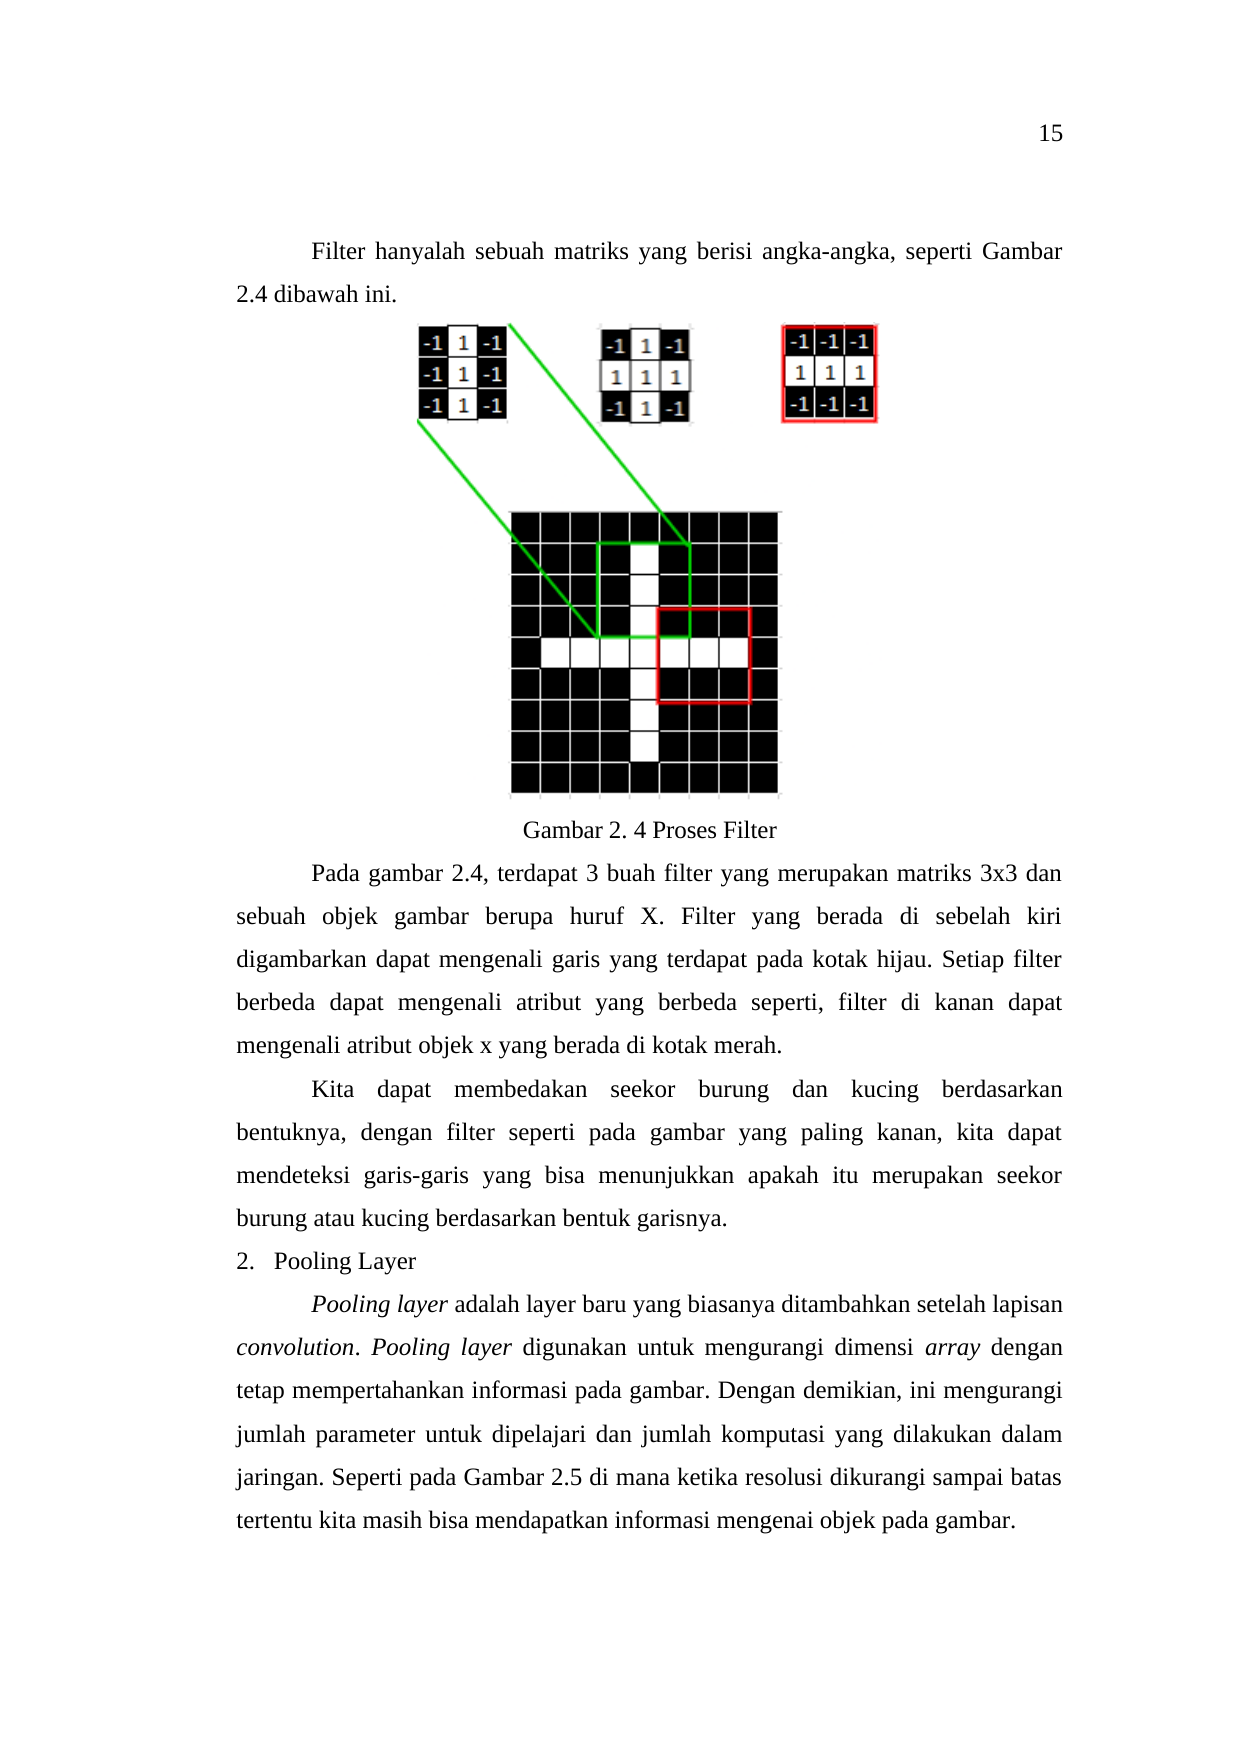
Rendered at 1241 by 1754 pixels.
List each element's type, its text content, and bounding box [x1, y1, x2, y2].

list Pooling Layer [236, 1246, 1063, 1275]
picture [416, 322, 883, 801]
text Kita dapat membedakan seekor burung dan kucing berdasarkan bentuknya, dengan filter seperti pada gambar yang paling kanan, kita dapat mendeteksi garis-garis yang bisa menunjukkan apakah itu merupakan seekor burung atau kucing berdasarkan bentuk garisnya. [236, 1074, 1063, 1232]
text Filter hanyalah sebuah matriks yang berisi angka-angka, seperti Gambar 2.4 dibawah ini. [236, 236, 1063, 308]
text Pooling layer adalah layer baru yang biasanya ditambahkan setelah lapisan convolution. Pooling layer digunakan untuk mengurangi dimensi array dengan tetap mempertahankan informasi pada gambar. Dengan demikian, ini mengurangi jumlah parameter untuk dipelajari dan jumlah komputasi yang dilakukan dalam jaringan. Seperti pada Gambar 2.5 di mana ketika resolusi dikurangi sampai batas tertentu kita masih bisa mendapatkan informasi mengenai objek pada gambar. [236, 1289, 1063, 1534]
text Gambar 2. 4 Proses Filter [236, 815, 1063, 844]
text Pada gambar 2.4, terdapat 3 buah filter yang merupakan matriks 3x3 dan sebuah objek gambar berupa huruf X. Filter yang berada di sebelah kiri digambarkan dapat mengenali garis yang terdapat pada kotak hijau. Setiap filter berbeda dapat mengenali atribut yang berbeda seperti, filter di kanan dapat mengenali atribut objek x yang berada di kotak merah. [236, 858, 1063, 1059]
